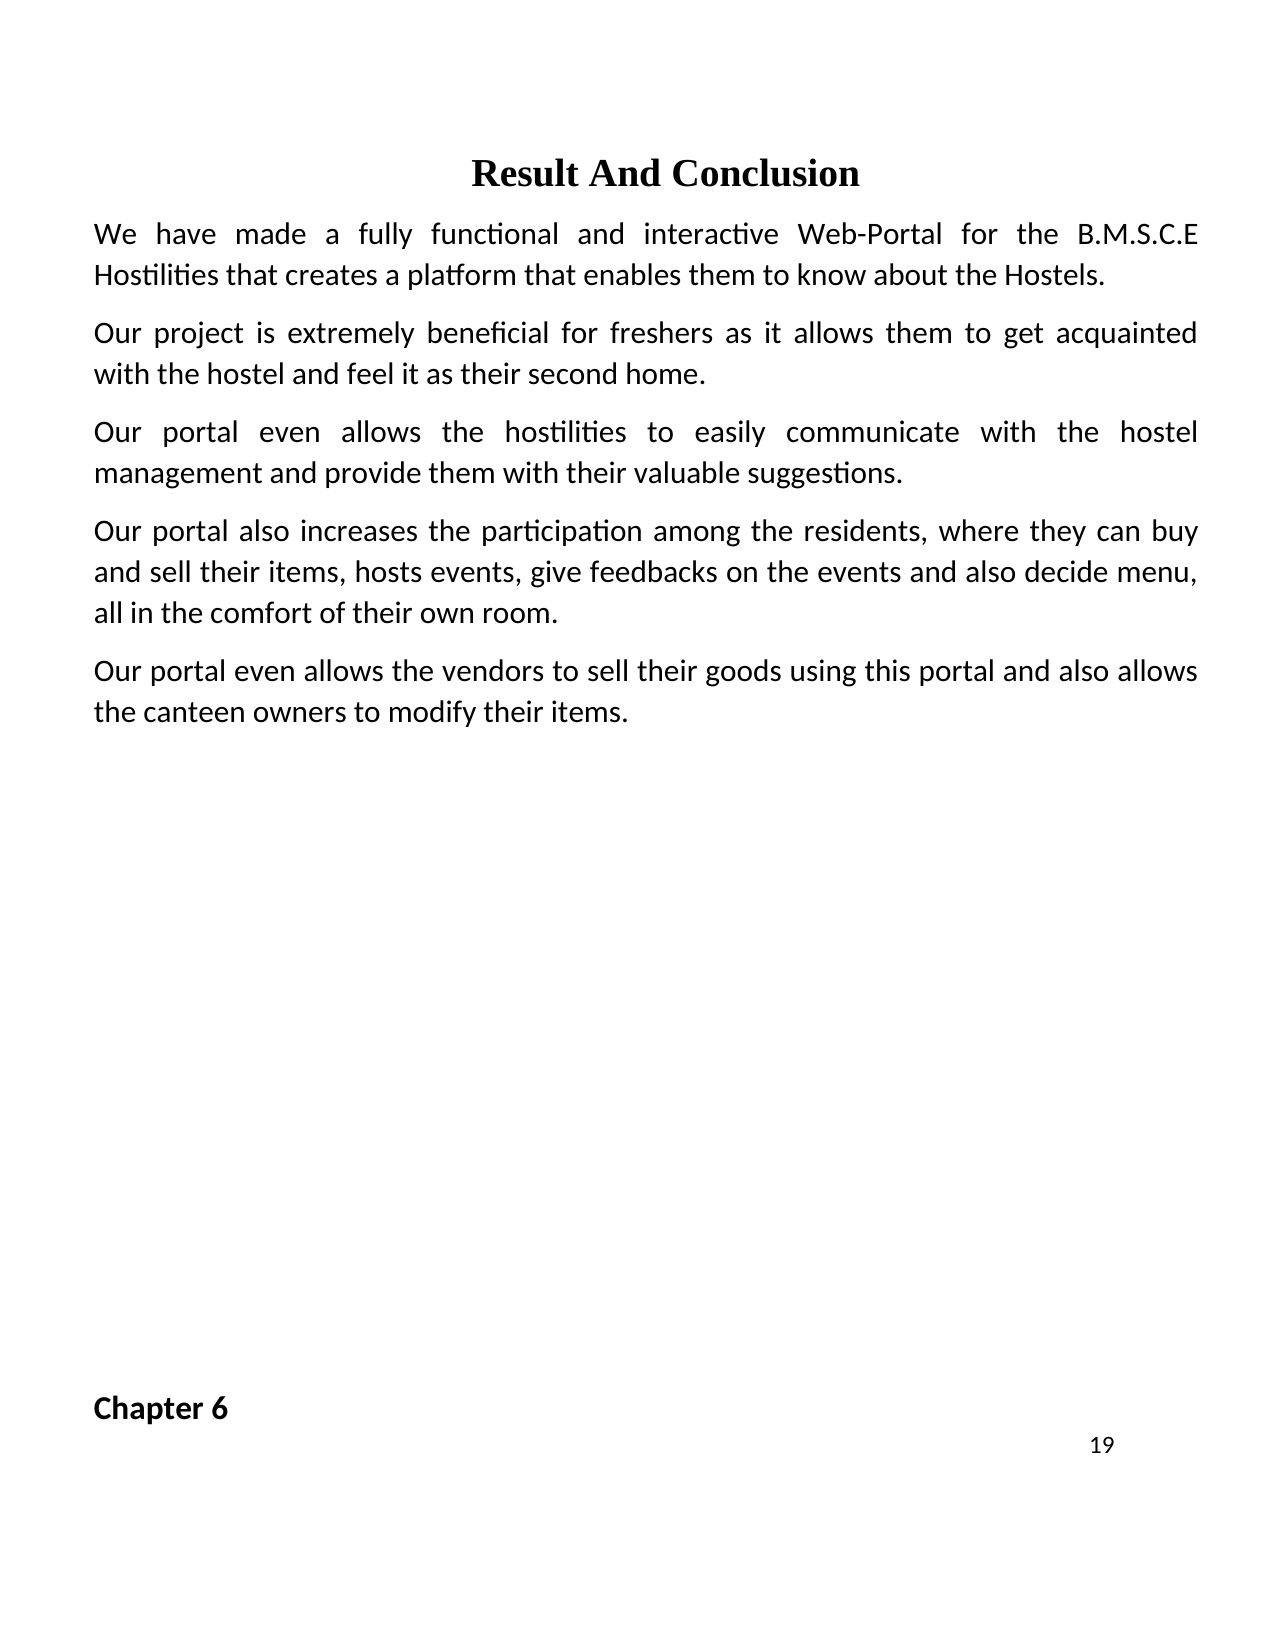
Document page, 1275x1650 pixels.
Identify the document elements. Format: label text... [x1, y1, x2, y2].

text Chapter 6 [94, 1387, 1200, 1428]
list Result And Conclusion [131, 149, 1200, 195]
text Our portal even allows the hostilities to easily communicate with the hostel management and provide them with their valuable suggestions. [94, 412, 1200, 491]
text Our project is extremely beneficial for freshers as it allows them to get acquainted with the hostel and feel it as their second home. [94, 313, 1200, 392]
text Our portal also increases the participation among the residents, where they can buy and sell their items, hosts events, give feedbacks on the events and also decide menu, all in the comfort of their own room. [94, 511, 1200, 631]
text We have made a fully functional and interactive Web-Portal for the B.M.S.C.E Hostilities that creates a platform that enables them to know about the Hostels. [94, 214, 1200, 293]
text Our portal even allows the vendors to sell their goods using this portal and also allows the canteen owners to modify their items. [94, 651, 1200, 730]
